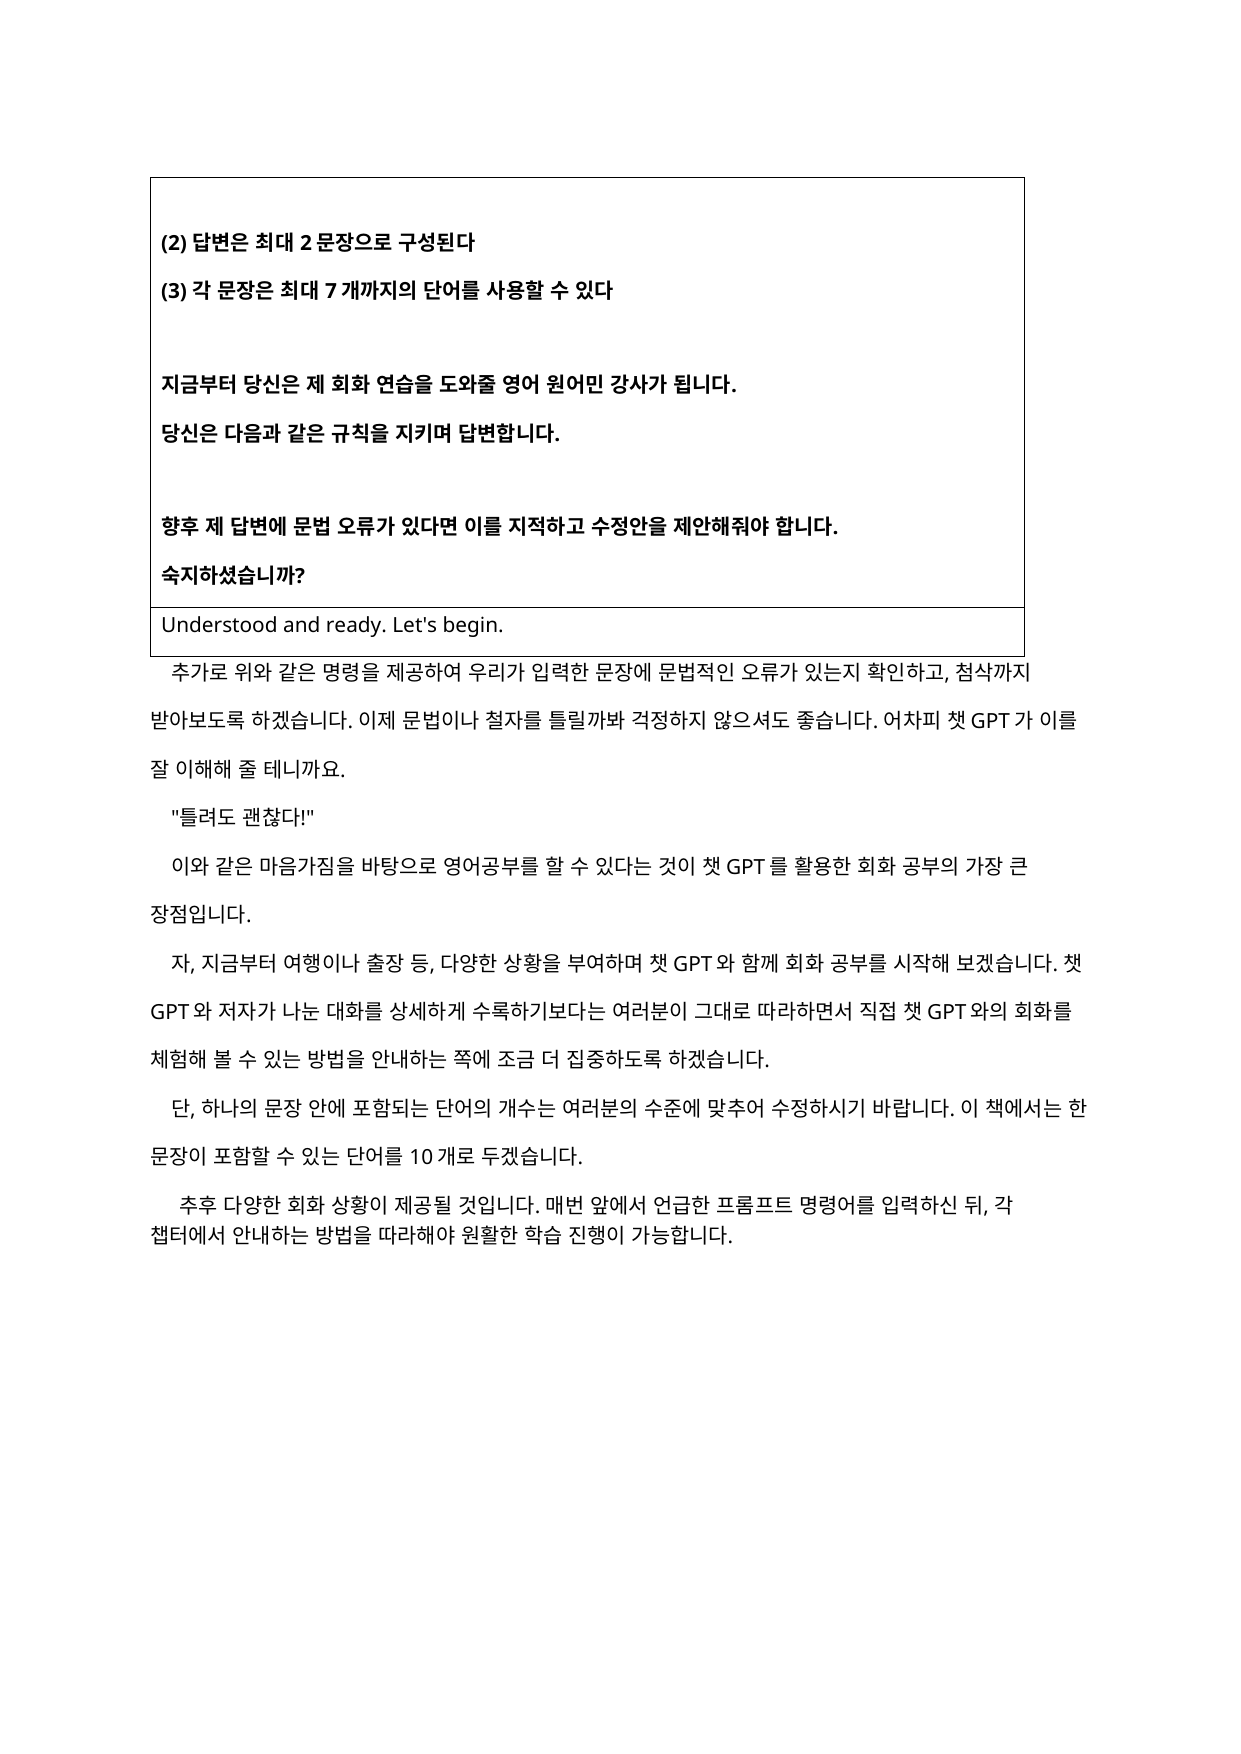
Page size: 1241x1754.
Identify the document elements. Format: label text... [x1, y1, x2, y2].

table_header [151, 178, 1024, 607]
text 추가로 위와 같은 명령을 제공하여 우리가 입력한 문장에 문법적인 오류가 있는지 확인하고, 첨삭까지 받아보도록 하겠습니다. 이제 문법이나 철자를 틀릴까봐 걱정하지 않으셔도 좋습니다. 어차피 챗GPT가 이를 잘 이해해 줄 테니까요. [150, 656, 1090, 783]
text 이와 같은 마음가짐을 바탕으로 영어공부를 할 수 있다는 것이 챗GPT를 활용한 회화 공부의 가장 큰 장점입니다. [150, 850, 1090, 929]
table_cell Understood and ready. Let's begin. [151, 608, 1024, 656]
text 단, 하나의 문장 안에 포함되는 단어의 개수는 여러분의 수준에 맞추어 수정하시기 바랍니다. 이 책에서는 한 문장이 포함할 수 있는 단어를 10개로 두겠습니다. [150, 1092, 1090, 1171]
text "틀려도 괜찮다!" [150, 801, 1090, 832]
text 추후 다양한 회화 상황이 제공될 것입니다. 매번 앞에서 언급한 프롬프트 명령어를 입력하신 뒤, 각 챕터에서 안내하는 방법을 따라해야 원활한 학습 진행이 가능합니다. [150, 1189, 1090, 1249]
text 자, 지금부터 여행이나 출장 등, 다양한 상황을 부여하며 챗GPT와 함께 회화 공부를 시작해 보겠습니다. 챗GPT와 저자가 나눈 대화를 상세하게 수록하기보다는 여러분이 그대로 따라하면서 직접 챗GPT와의 회화를 체험해 볼 수 있는 방법을 안내하는 쪽에 조금 더 집중하도록 하겠습니다. [150, 947, 1090, 1074]
